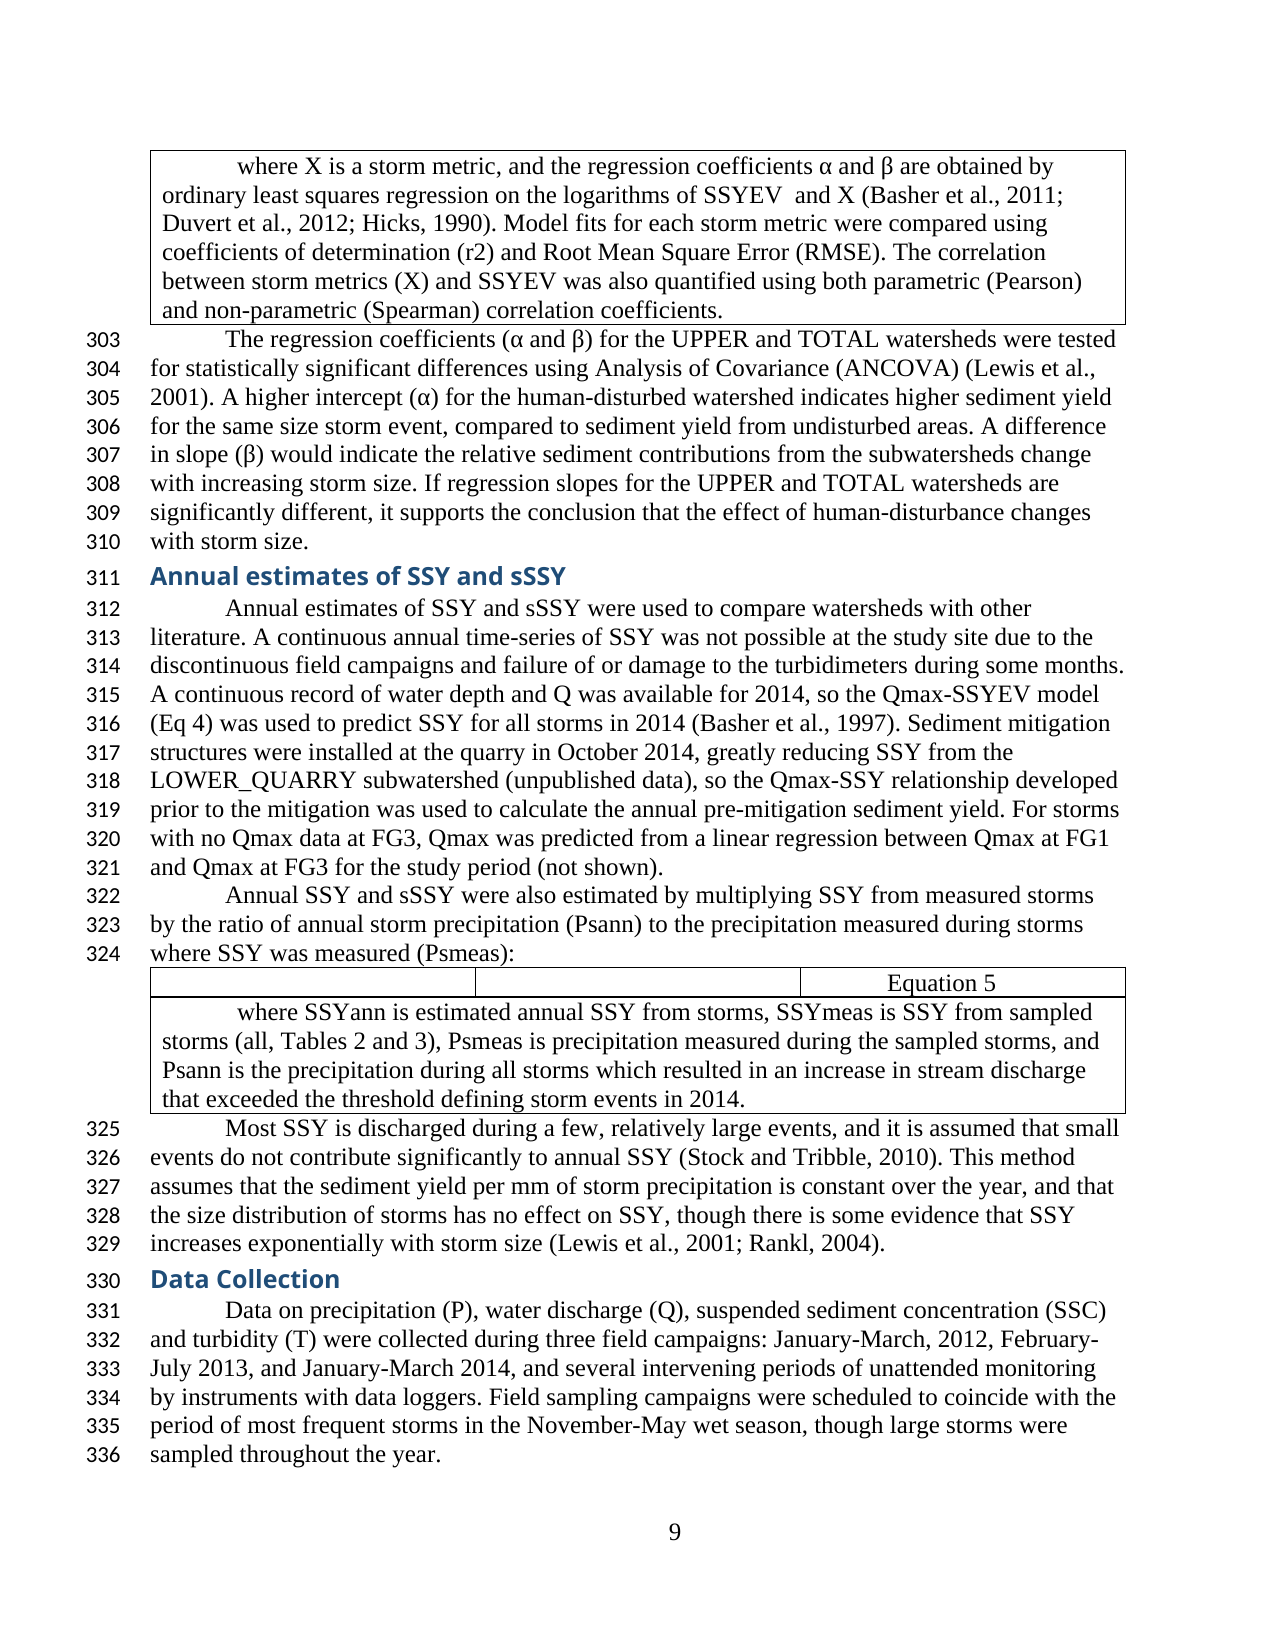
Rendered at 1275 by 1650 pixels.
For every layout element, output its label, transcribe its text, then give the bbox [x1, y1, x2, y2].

text Annual estimates of SSY and sSSY were used to compare watersheds with other literature. A continuous annual time-series of SSY was not possible at the study site due to the discontinuous field campaigns and failure of or damage to the turbidimeters during some months. A continuous record of water depth and Q was available for 2014, so the Qmax-SSYEV model (Eq 4) was used to predict SSY for all storms in 2014 (Basher et al., 1997). Sediment mitigation structures were installed at the quarry in October 2014, greatly reducing SSY from the LOWER_QUARRY subwatershed (unpublished data), so the Qmax-SSY relationship developed prior to the mitigation was used to calculate the annual pre-mitigation sediment yield. For storms with no Qmax data at FG3, Qmax was predicted from a linear regression between Qmax at FG1 and Qmax at FG3 for the study period (not shown). [150, 593, 1125, 880]
table_cell where SSYann is estimated annual SSY from storms, SSYmeas is SSY from sampled storms (all, Tables 2 and 3), Psmeas is precipitation measured during the sampled storms, and Psann is the precipitation during all storms which resulted in an increase in stream discharge that exceeded the threshold defining storm events in 2014. [151, 998, 1125, 1112]
table_cell where X is a storm metric, and the regression coefficients α and β are obtained by ordinary least squares regression on the logarithms of SSYEV and X (Basher et al., 2011; Duvert et al., 2012; Hicks, 1990). Model fits for each storm metric were compared using coefficients of determination (r2) and Root Mean Square Error (RMSE). The correlation between storm metrics (X) and SSYEV was also quantified using both parametric (Pearson) and non-parametric (Spearman) correlation coefficients. [151, 151, 1125, 323]
subtitle Data Collection [150, 1261, 1125, 1295]
text Annual SSY and sSSY were also estimated by multiplying SSY from measured storms by the ratio of annual storm precipitation (Psann) to the precipitation measured during storms where SSY was measured (Psmeas): [150, 880, 1125, 967]
text Data on precipitation (P), water discharge (Q), suspended sediment concentration (SSC) and turbidity (T) were collected during three field campaigns: January-March, 2012, February-July 2013, and January-March 2014, and several intervening periods of unattended monitoring by instruments with data loggers. Field sampling campaigns were scheduled to coincide with the period of most frequent storms in the November-May wet season, though large storms were sampled throughout the year. [150, 1295, 1125, 1468]
table_header [476, 968, 800, 996]
text Most SSY is discharged during a few, relatively large events, and it is assumed that small events do not contribute significantly to annual SSY (Stock and Tribble, 2010). This method assumes that the sediment yield per mm of storm precipitation is constant over the year, and that the size distribution of storms has no effect on SSY, though there is some evidence that SSY increases exponentially with storm size (Lewis et al., 2001; Rankl, 2004). [150, 1114, 1125, 1257]
subtitle Annual estimates of SSY and sSSY [150, 559, 1125, 593]
text The regression coefficients (α and β) for the UPPER and TOTAL watersheds were tested for statistically significant differences using Analysis of Covariance (ANCOVA) (Lewis et al., 2001). A higher intercept (α) for the human-disturbed watershed indicates higher sediment yield for the same size storm event, compared to sediment yield from undisturbed areas. A difference in slope (β) would indicate the relative sediment contributions from the subwatersheds change with increasing storm size. If regression slopes for the UPPER and TOTAL watersheds are significantly different, it supports the conclusion that the effect of human-disturbance changes with storm size. [150, 325, 1125, 554]
table_header Equation 5 [801, 968, 1125, 996]
table_header [151, 968, 475, 996]
